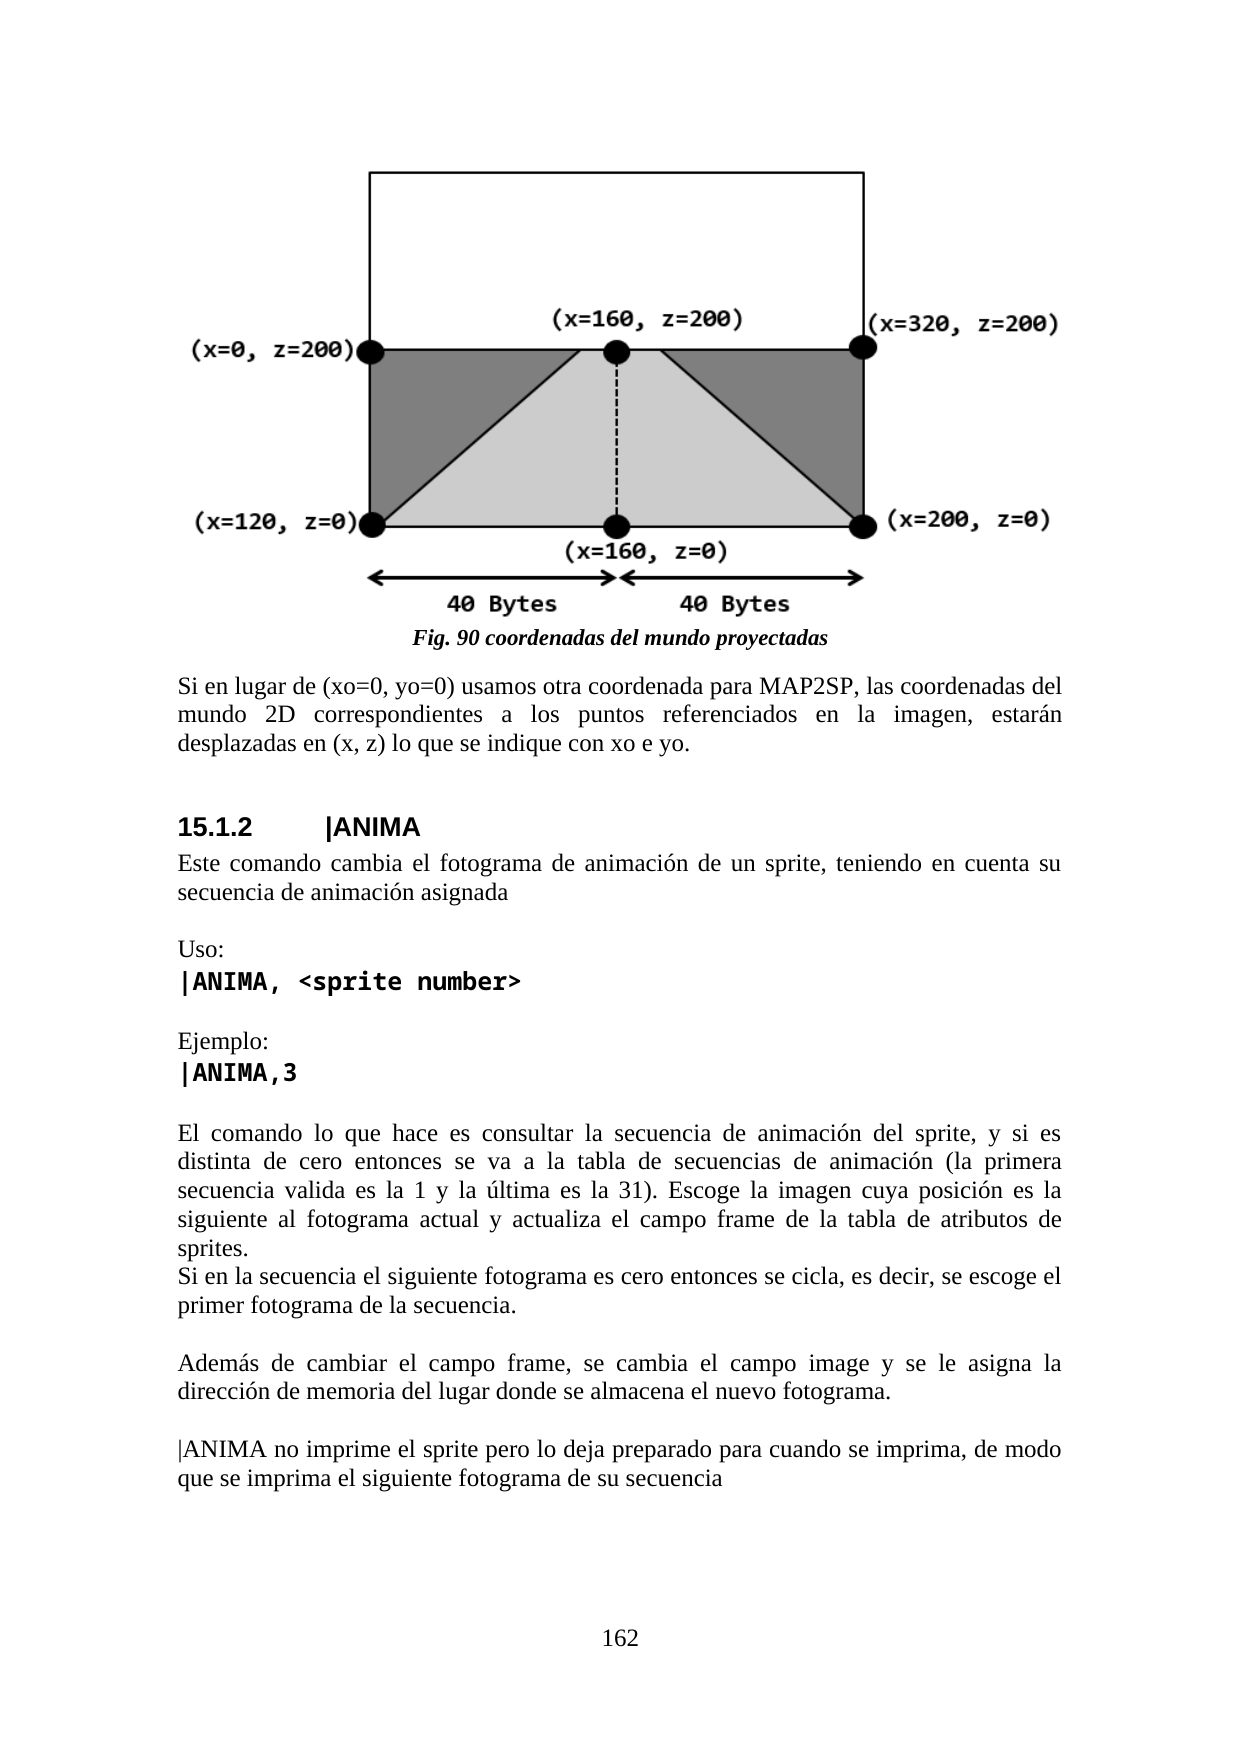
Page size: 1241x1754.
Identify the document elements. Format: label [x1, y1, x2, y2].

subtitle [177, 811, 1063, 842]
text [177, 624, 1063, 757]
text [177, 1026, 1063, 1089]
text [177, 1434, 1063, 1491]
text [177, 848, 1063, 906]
picture [177, 147, 1063, 624]
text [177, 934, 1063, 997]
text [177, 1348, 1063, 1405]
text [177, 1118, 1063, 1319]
